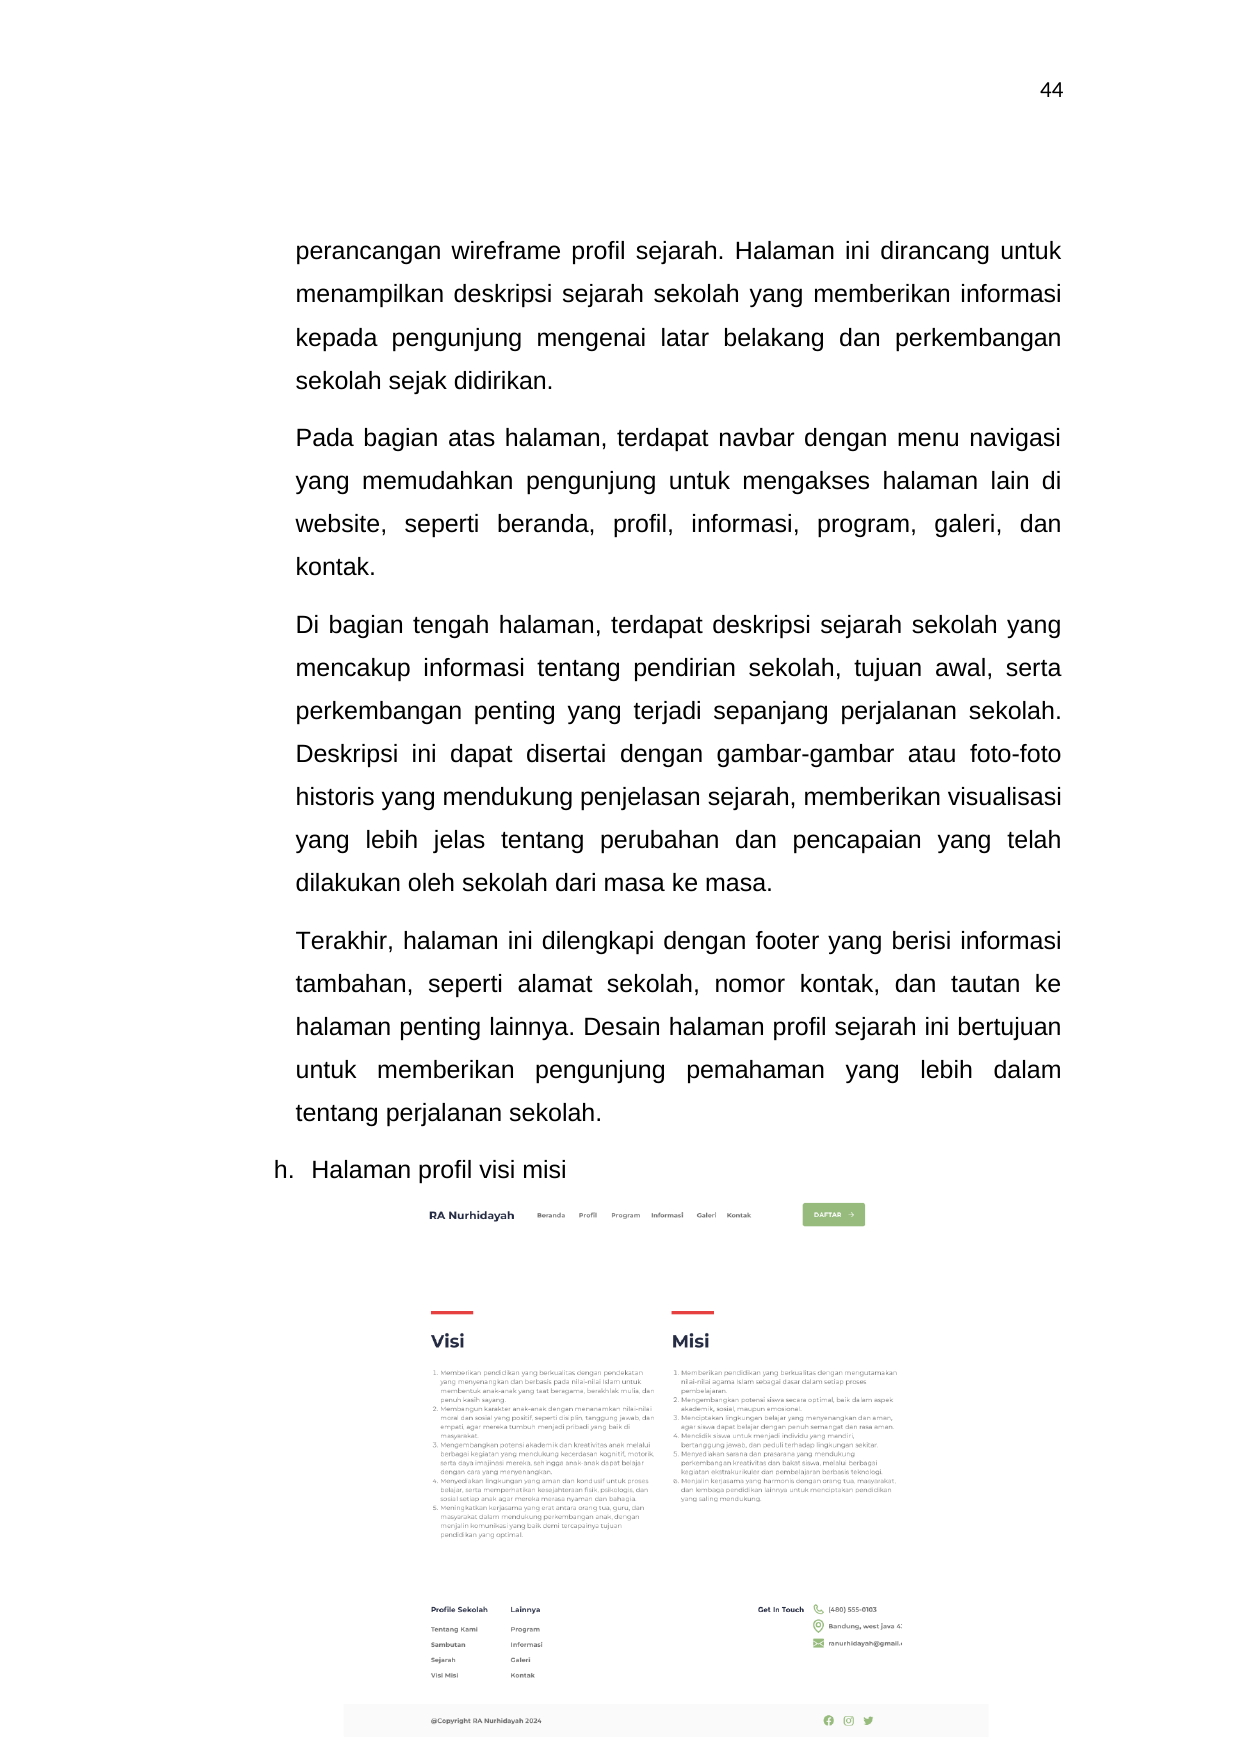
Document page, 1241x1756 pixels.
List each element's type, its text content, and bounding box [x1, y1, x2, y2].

text Terakhir, halaman ini dilengkapi dengan footer yang berisi informasi tambahan, seperti alamat sekolah, nomor kontak, dan tautan ke halaman penting lainnya. Desain halaman profil sejarah ini bertujuan untuk memberikan pengunjung pemahaman yang lebih dalam tentang perjalanan sekolah. [295, 926, 1063, 1127]
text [295, 236, 1063, 394]
text Di bagian tengah halaman, terdapat deskripsi sejarah sekolah yang mencakup informasi tentang pendirian sekolah, tujuan awal, serta perkembangan penting yang terjadi sepanjang perjalanan sekolah. Deskripsi ini dapat disertai dengan gambar-gambar atau foto-foto historis yang mendukung penjelasan sejarah, memberikan visualisasi yang lebih jelas tentang perubahan dan pencapaian yang telah dilakukan oleh sekolah dari masa ke masa. [295, 609, 1063, 897]
picture [343, 1197, 989, 1737]
list Halaman profil visi misi [274, 1155, 1063, 1184]
text Pada bagian atas halaman, terdapat navbar dengan menu navigasi yang memudahkan pengunjung untuk mengakses halaman lain di website, seperti beranda, profil, informasi, program, galeri, dan kontak. [295, 423, 1063, 581]
